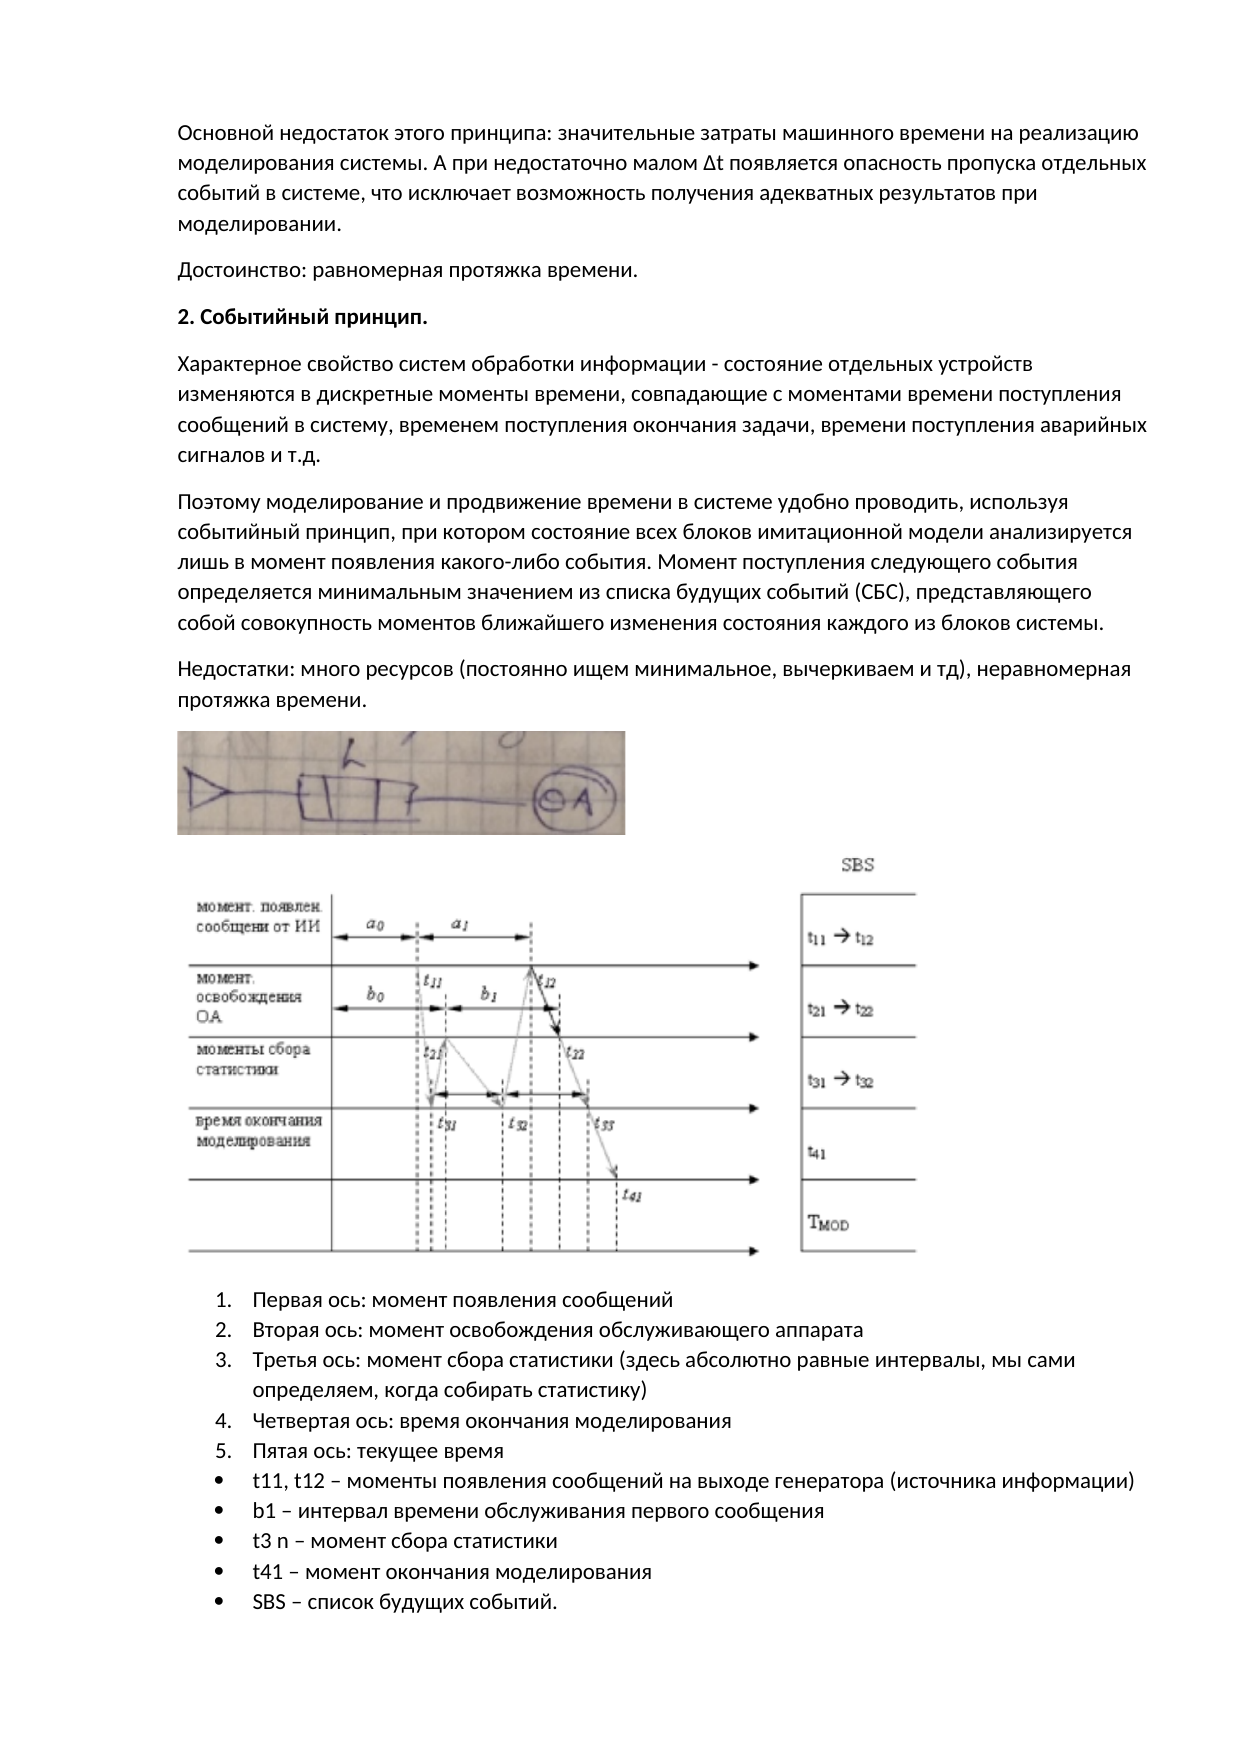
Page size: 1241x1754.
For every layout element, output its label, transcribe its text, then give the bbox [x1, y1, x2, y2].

list Третья ось: момент сбора статистики (здесь абсолютно равные интервалы, мы сами определяем, когда собирать статистику) [215, 1345, 1152, 1404]
list SBS – список будущих событий. [215, 1587, 1152, 1615]
text 2. Событийный принцип. [177, 302, 1152, 331]
text Основной недостаток этого принципа: значительные затраты машинного времени на реализацию моделирования системы. А при недостаточно малом Δt появляется опасность пропуска отдельных событий в системе, что исключает возможность получения адекватных результатов при моделировании. [177, 118, 1152, 237]
list t11, t12 – моменты появления сообщений на выходе генератора (источника информации) [215, 1466, 1152, 1494]
list b1 – интервал времени обслуживания первого сообщения [215, 1496, 1152, 1524]
picture [177, 731, 626, 835]
text Недостатки: много ресурсов (постоянно ищем минимальное, вычеркиваем и тд), неравномерная протяжка времени. [177, 654, 1152, 713]
text Характерное свойство систем обработки информации - состояние отдельных устройств изменяются в дискретные моменты времени, совпадающие с моментами времени поступления сообщений в систему, временем поступления окончания задачи, времени поступления аварийных сигналов и т.д. [177, 349, 1152, 468]
list Вторая ось: момент освобождения обслуживающего аппарата [215, 1315, 1152, 1343]
list t3 n – момент сбора статистики [215, 1527, 1152, 1555]
text Достоинство: равномерная протяжка времени. [177, 256, 1152, 284]
list Пятая ось: текущее время [215, 1436, 1152, 1464]
list Первая ось: момент появления сообщений [215, 1285, 1152, 1313]
list Четвертая ось: время окончания моделирования [215, 1406, 1152, 1434]
list t41 – момент окончания моделирования [215, 1557, 1152, 1585]
picture [177, 853, 935, 1267]
text Поэтому моделирование и продвижение времени в системе удобно проводить, используя событийный принцип, при котором состояние всех блоков имитационной модели анализируется лишь в момент появления какого-либо события. Момент поступления следующего события определяется минимальным значением из списка будущих событий (СБС), представляющего собой совокупность моментов ближайшего изменения состояния каждого из блоков системы. [177, 487, 1152, 636]
